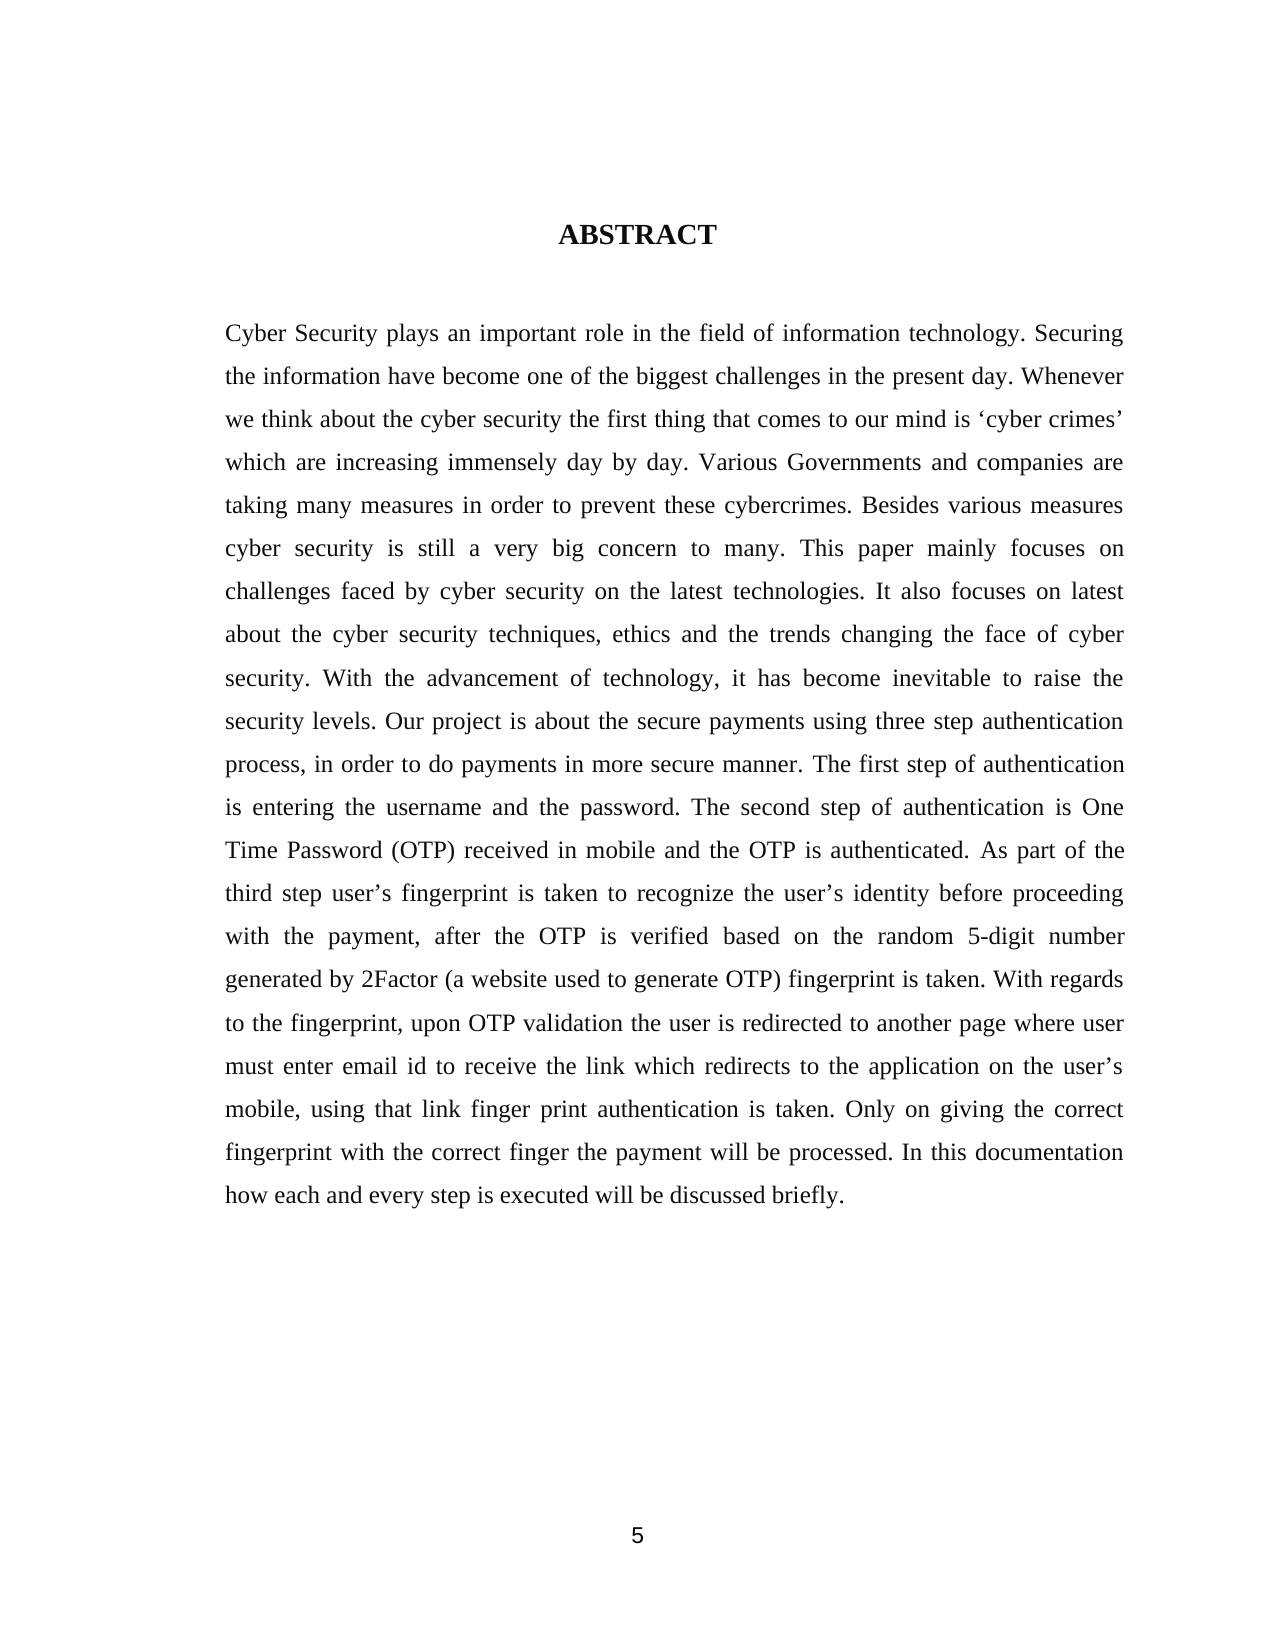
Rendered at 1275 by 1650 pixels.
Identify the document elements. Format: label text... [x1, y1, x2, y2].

text Cyber Security plays an important role in the field of information technology. Securing the information have become one of the biggest challenges in the present day. Whenever we think about the cyber security the first thing that comes to our mind is ‘cyber crimes’ which are increasing immensely day by day. Various Governments and companies are taking many measures in order to prevent these cybercrimes. Besides various measures cyber security is still a very big concern to many. This paper mainly focuses on challenges faced by cyber security on the latest technologies. It also focuses on latest about the cyber security techniques, ethics and the trends changing the face of cyber security. With the advancement of technology, it has become inevitable to raise the security levels. Our project is about the secure payments using three step authentication process, in order to do payments in more secure manner. The first step of authentication is entering the username and the password. The second step of authentication is One Time Password (OTP) received in mobile and the OTP is authenticated. As part of the third step user’s fingerprint is taken to recognize the user’s identity before proceeding with the payment, after the OTP is verified based on the random 5-digit number generated by 2Factor (a website used to generate OTP) fingerprint is taken. With regards to the fingerprint, upon OTP validation the user is redirected to another page where user must enter email id to receive the link which redirects to the application on the user’s mobile, using that link finger print authentication is taken. Only on giving the correct fingerprint with the correct finger the payment will be processed. In this documentation how each and every step is executed will be discussed briefly. [225, 318, 1125, 1209]
text ABSTRACT [150, 217, 1125, 251]
